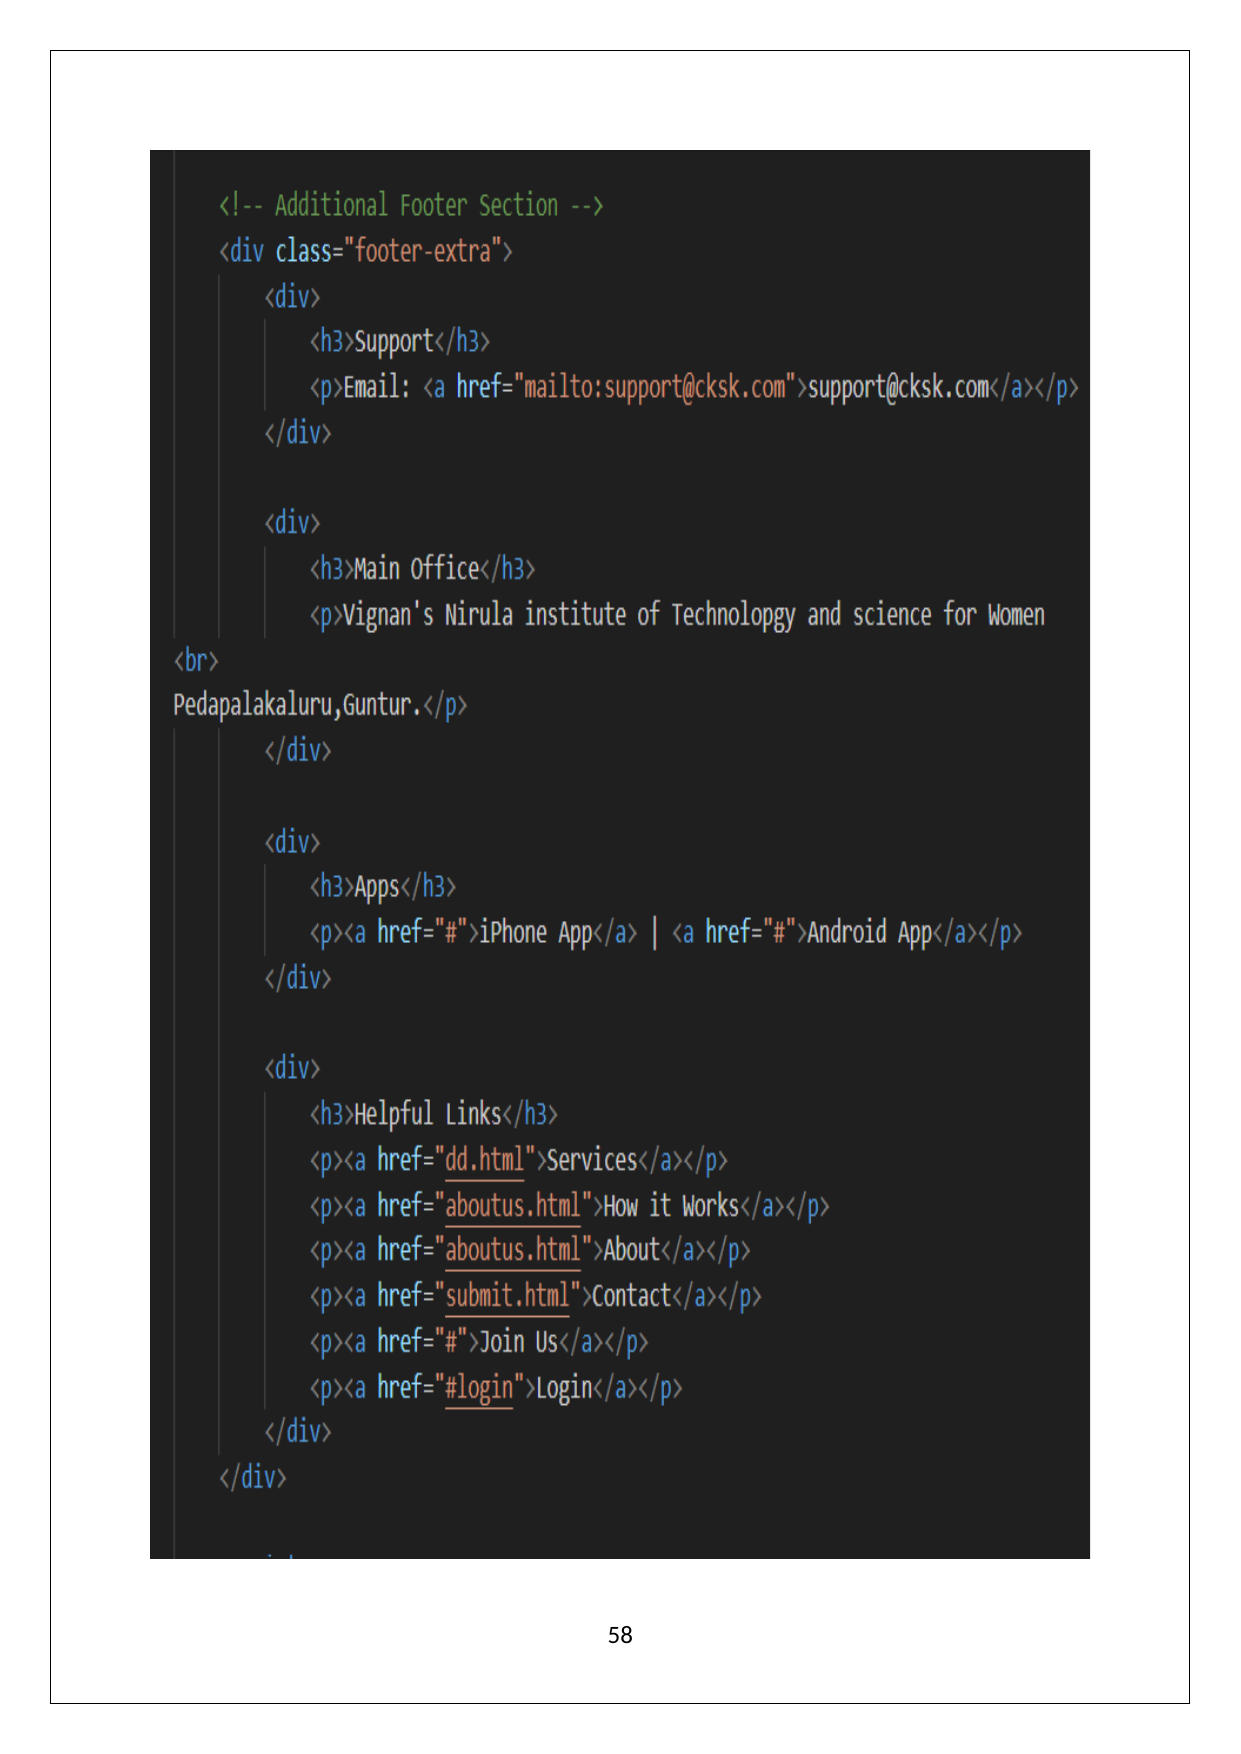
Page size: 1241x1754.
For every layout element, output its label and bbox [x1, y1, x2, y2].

picture [150, 150, 1091, 1559]
